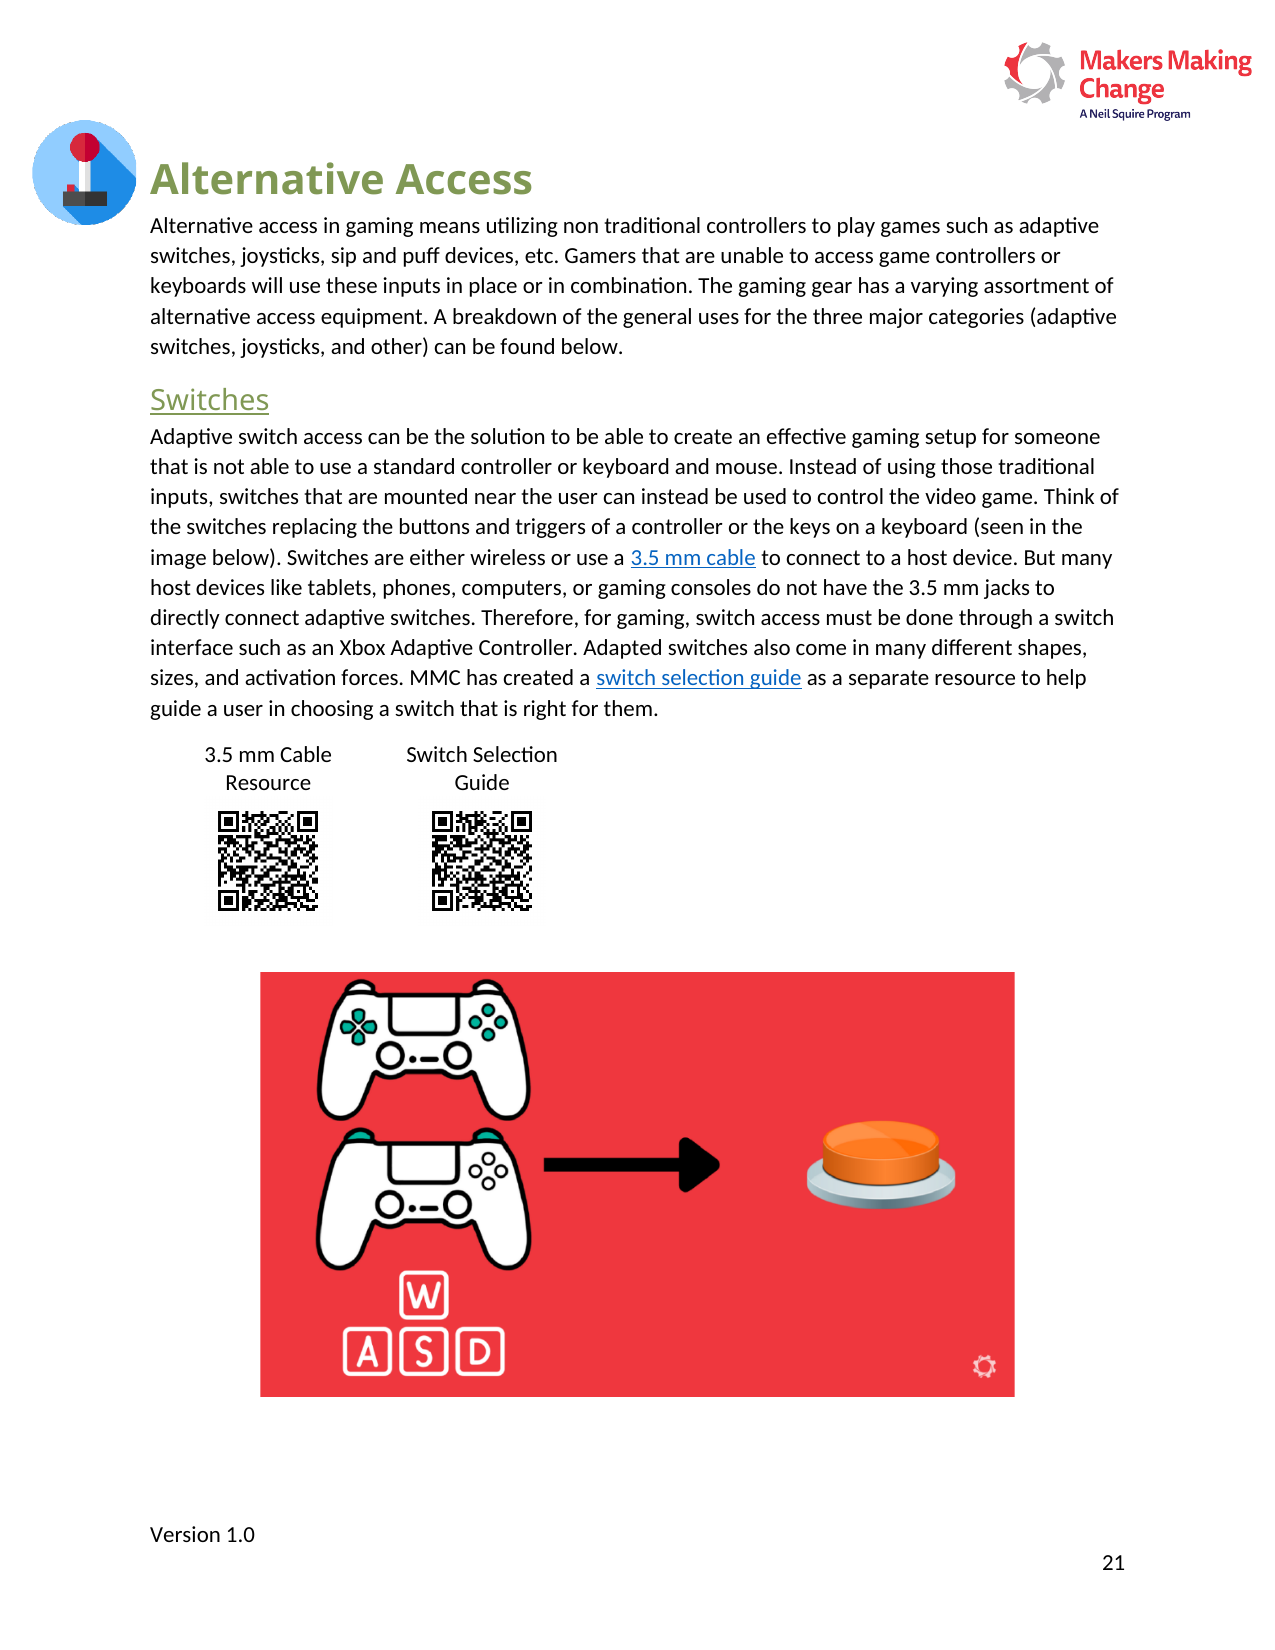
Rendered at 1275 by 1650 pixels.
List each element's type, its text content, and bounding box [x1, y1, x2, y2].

picture [1004, 42, 1252, 121]
picture [260, 972, 1015, 1397]
picture [417, 796, 547, 926]
text Adaptive switch access can be the solution to be able to create an effective gaming setup for someone that is not able to use a standard controller or keyboard and mouse. Instead of using those traditional inputs, switches that are mounted near the user can instead be used to control the video game. Think of the switches replacing the buttons and triggers of a controller or the keys on a keyboard (seen in the image below). Switches are either wireless or use a 3.5 mm cable to connect to a host device. But many host devices like tablets, phones, computers, or gaming consoles do not have the 3.5 mm jacks to directly connect adaptive switches. Therefore, for gaming, switch access must be done through a switch interface such as an Xbox Adaptive Controller. Adapted switches also come in many different shapes, sizes, and activation forces. MMC has created a switch selection guide as a separate resource to help guide a user in choosing a switch that is right for them. [150, 422, 1125, 722]
subtitle Alternative Access [150, 150, 1125, 207]
table_header 3.5 mm Cable Resource [150, 741, 386, 926]
picture [32, 120, 137, 225]
text Alternative access in gaming means utilizing non traditional controllers to play games such as adaptive switches, joysticks, sip and puff devices, etc. Gamers that are unable to access game controllers or keyboards will use these inputs in place or in combination. The gaming gear has a varying assortment of alternative access equipment. A breakdown of the general uses for the three major categories (adaptive switches, joysticks, and other) can be found below. [150, 211, 1125, 360]
table_header Switch Selection Guide [386, 741, 578, 926]
picture [203, 796, 333, 926]
subtitle Switches [150, 379, 1125, 419]
